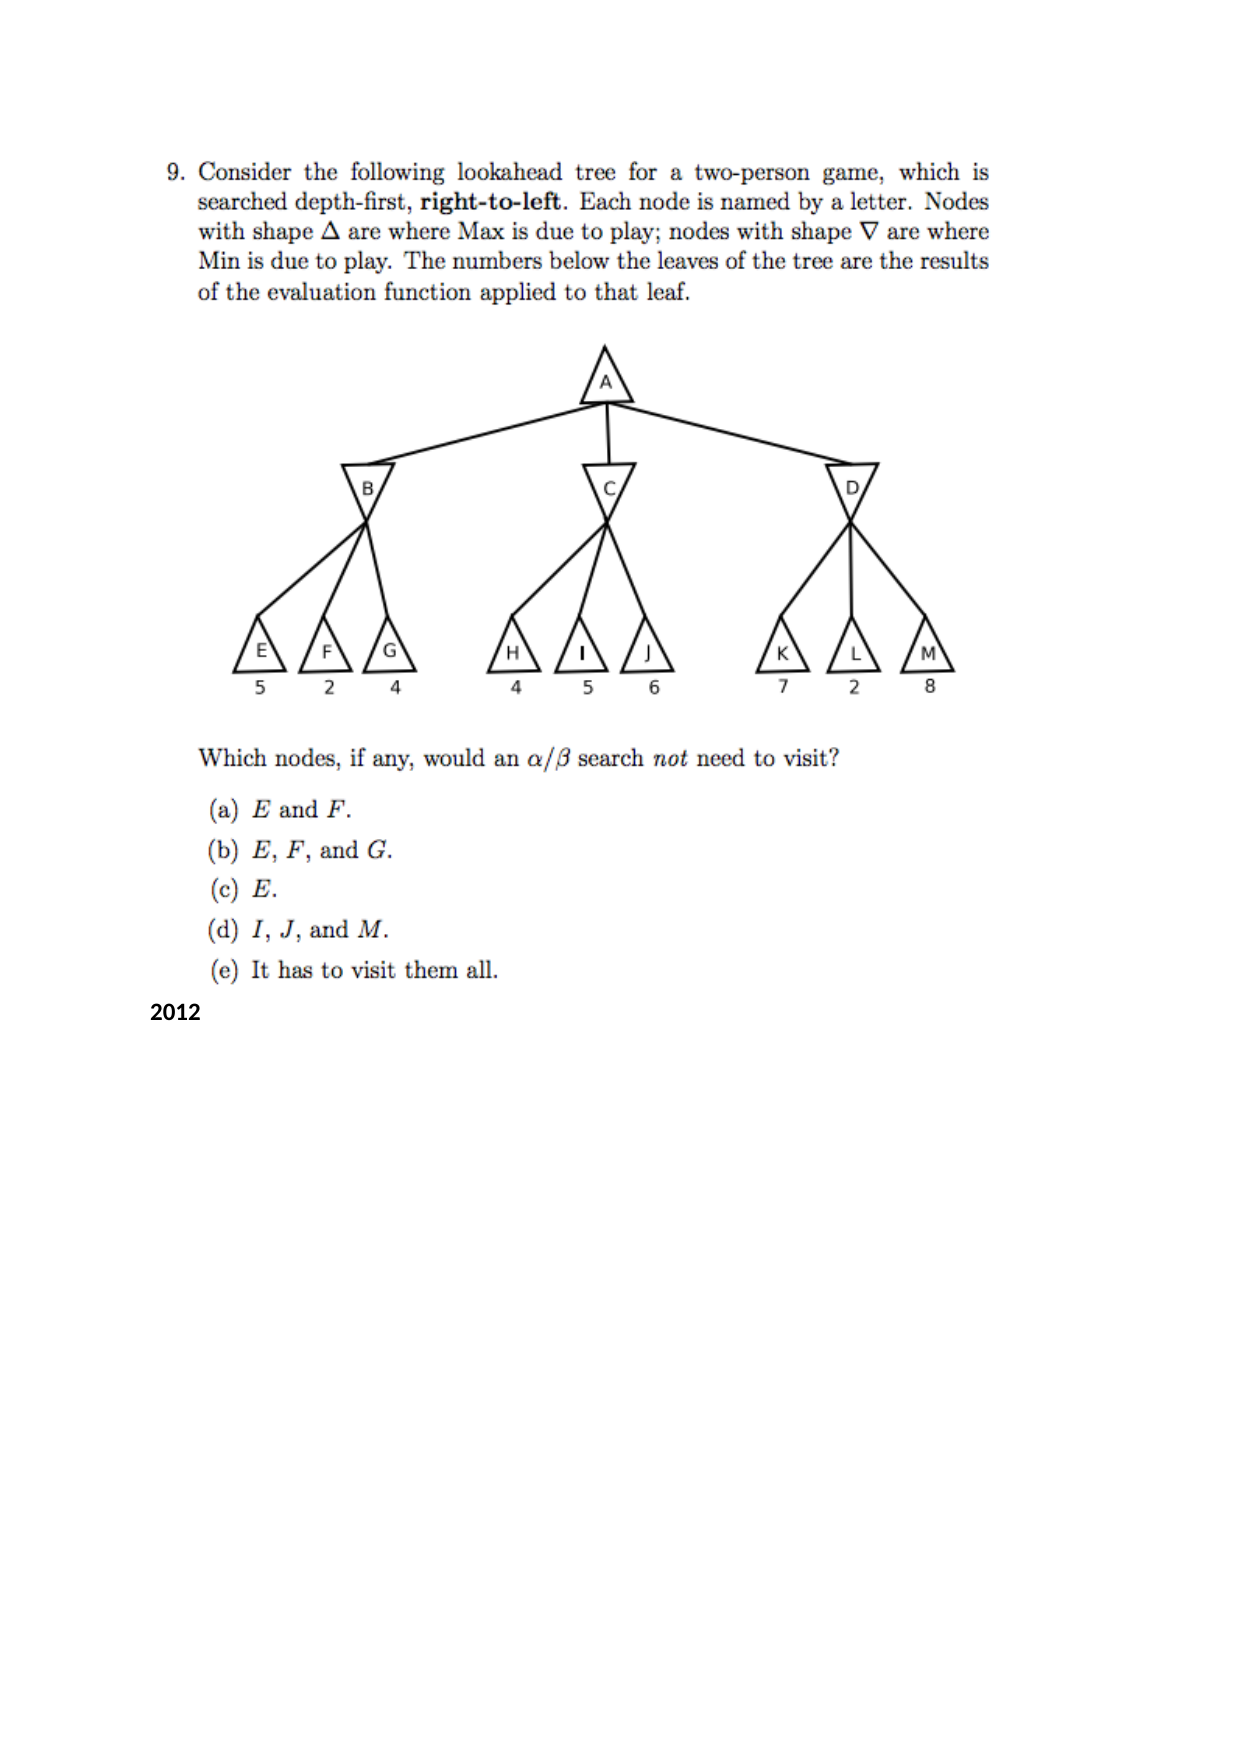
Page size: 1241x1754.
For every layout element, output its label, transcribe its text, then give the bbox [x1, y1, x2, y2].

picture [150, 150, 1090, 997]
text 2012 [150, 997, 1090, 1027]
